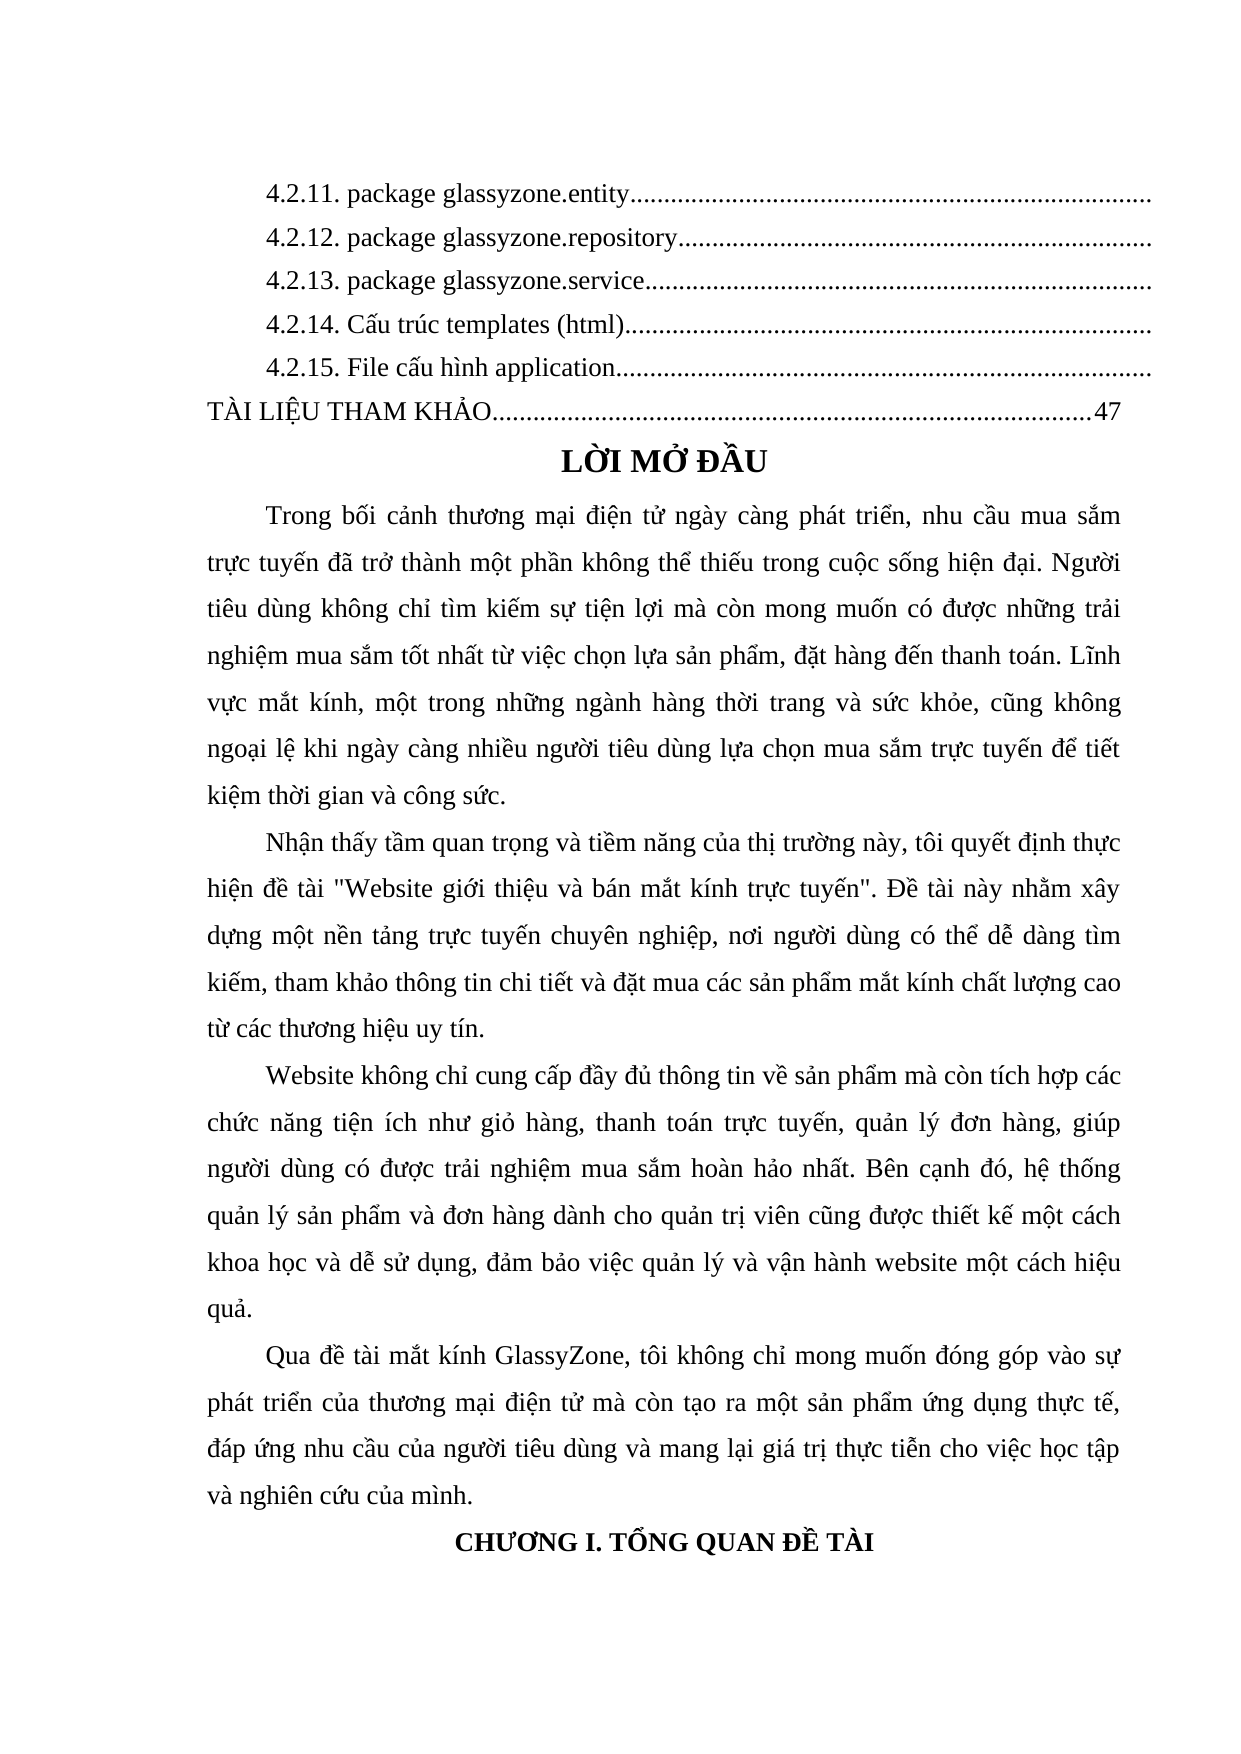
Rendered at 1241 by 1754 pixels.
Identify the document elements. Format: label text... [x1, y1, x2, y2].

text Trong bối cảnh thương mại điện tử ngày càng phát triển, nhu cầu mua sắm trực tuyến đã trở thành một phần không thể thiếu trong cuộc sống hiện đại. Người tiêu dùng không chỉ tìm kiếm sự tiện lợi mà còn mong muốn có được những trải nghiệm mua sắm tốt nhất từ việc chọn lựa sản phẩm, đặt hàng đến thanh toán. Lĩnh vực mắt kính, một trong những ngành hàng thời trang và sức khỏe, cũng không ngoại lệ khi ngày càng nhiều người tiêu dùng lựa chọn mua sắm trực tuyến để tiết kiệm thời gian và công sức. [207, 499, 1122, 810]
text 4.2.15. File cấu hình application 46 [266, 351, 1122, 382]
text 4.2.12. package glassyzone.repository 46 [266, 221, 1122, 252]
text 4.2.14. Cấu trúc templates (html) 46 [266, 308, 1122, 339]
text TÀI LIỆU THAM KHẢO 47 [207, 395, 1122, 426]
text Nhận thấy tầm quan trọng và tiềm năng của thị trường này, tôi quyết định thực hiện đề tài "Website giới thiệu và bán mắt kính trực tuyến". Đề tài này nhằm xây dựng một nền tảng trực tuyến chuyên nghiệp, nơi người dùng có thể dễ dàng tìm kiếm, tham khảo thông tin chi tiết và đặt mua các sản phẩm mắt kính chất lượng cao từ các thương hiệu uy tín. [207, 826, 1122, 1043]
text Qua đề tài mắt kính GlassyZone, tôi không chỉ mong muốn đóng góp vào sự phát triển của thương mại điện tử mà còn tạo ra một sản phẩm ứng dụng thực tế, đáp ứng nhu cầu của người tiêu dùng và mang lại giá trị thực tiễn cho việc học tập và nghiên cứu của mình. [207, 1339, 1122, 1510]
subtitle LỜI MỞ ĐẦU [207, 442, 1122, 480]
text 4.2.11. package glassyzone.entity 46 [266, 177, 1122, 208]
text 4.2.13. package glassyzone.service 46 [266, 264, 1122, 295]
text CHƯƠNG I. TỔNG QUAN ĐỀ TÀI [207, 1526, 1122, 1557]
text Website không chỉ cung cấp đầy đủ thông tin về sản phẩm mà còn tích hợp các chức năng tiện ích như giỏ hàng, thanh toán trực tuyến, quản lý đơn hàng, giúp người dùng có được trải nghiệm mua sắm hoàn hảo nhất. Bên cạnh đó, hệ thống quản lý sản phẩm và đơn hàng dành cho quản trị viên cũng được thiết kế một cách khoa học và dễ sử dụng, đảm bảo việc quản lý và vận hành website một cách hiệu quả. [207, 1059, 1122, 1323]
